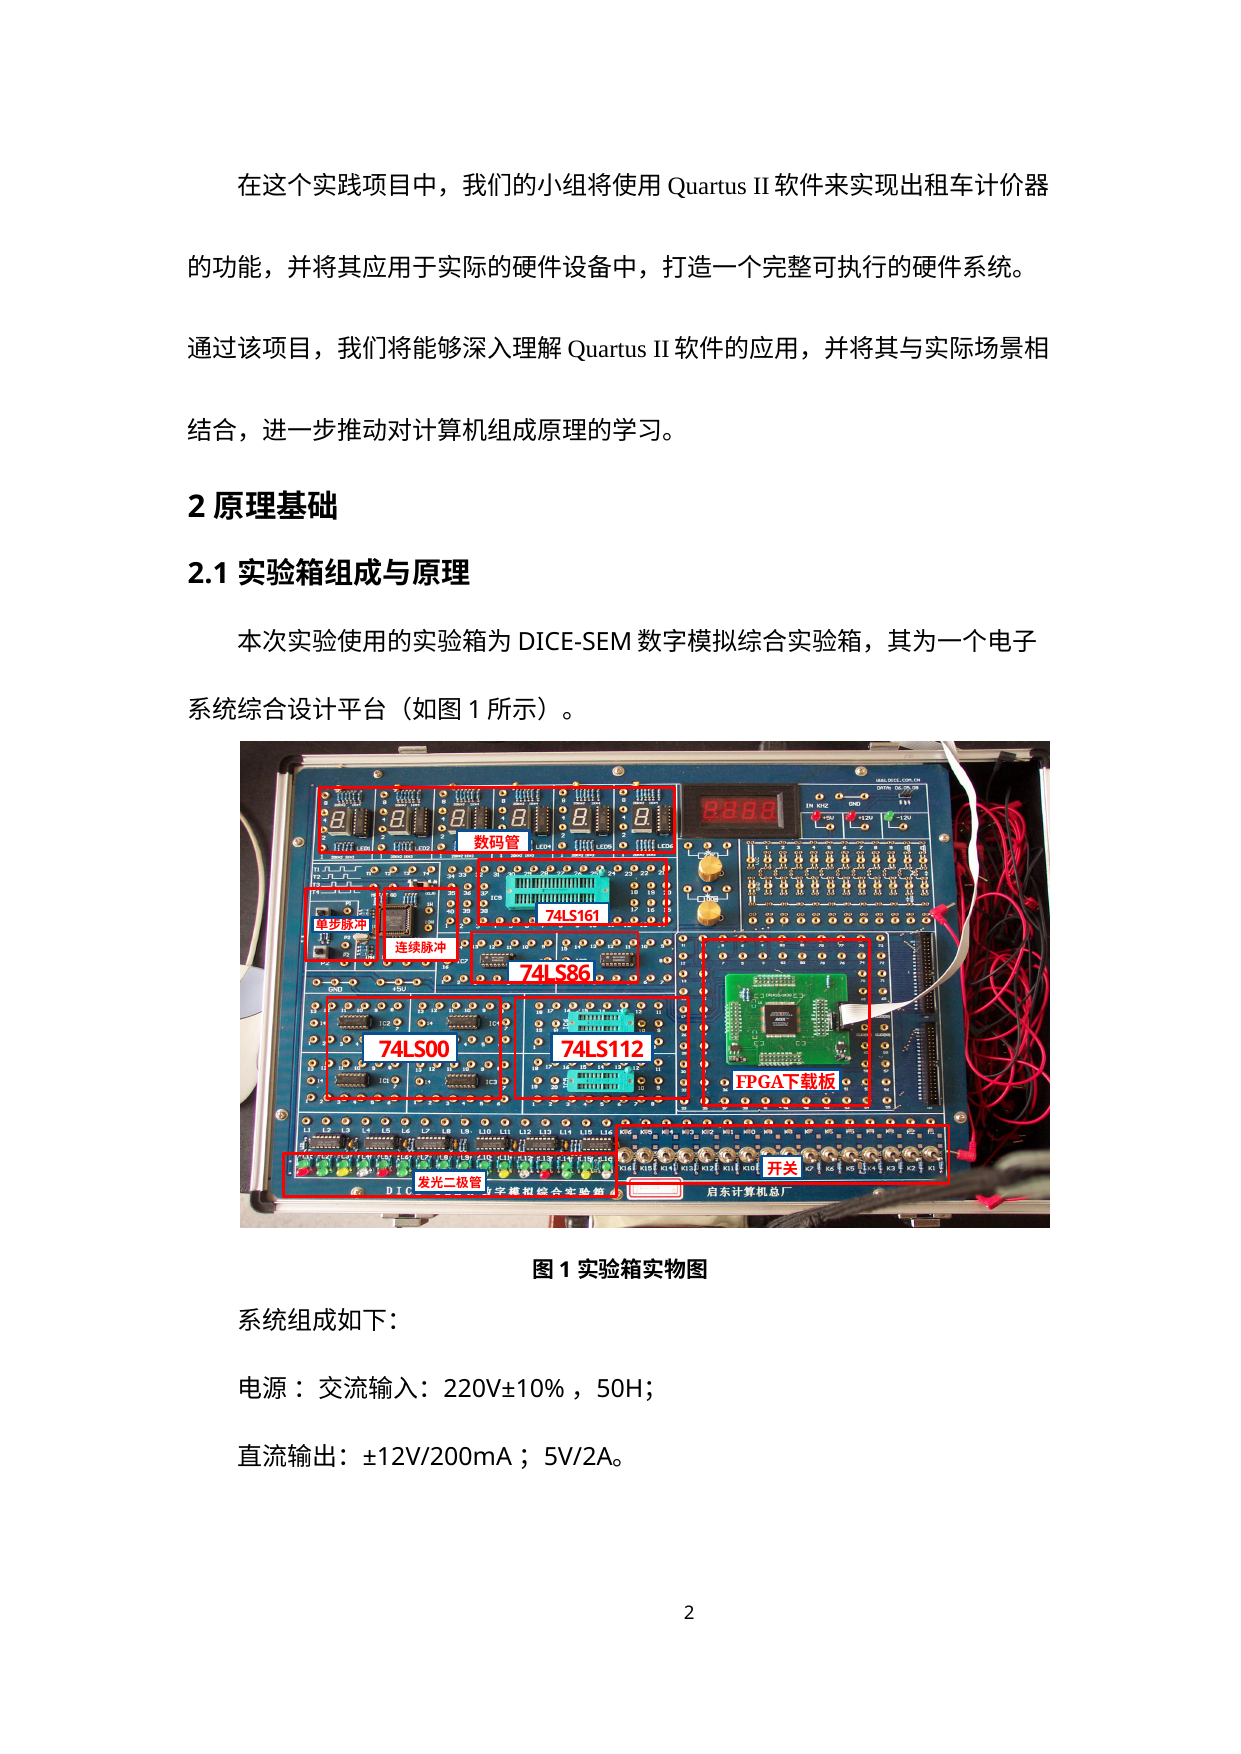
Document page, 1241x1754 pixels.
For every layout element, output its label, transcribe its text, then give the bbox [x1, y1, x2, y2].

subtitle 2 原理基础 [187, 469, 1053, 537]
text 在这个实践项目中，我们的小组将使用Quartus II软件来实现出租车计价器的功能，并将其应用于实际的硬件设备中，打造一个完整可执行的硬件系统。通过该项目，我们将能够深入理解Quartus II软件的应用，并将其与实际场景相结合，进一步推动对计算机组成原理的学习。 [187, 150, 1053, 462]
text 系统组成如下： [187, 1284, 1053, 1352]
text 直流输出：±12V/200mA ；5V/2A。 [187, 1420, 1053, 1488]
text 图1 实验箱实物图 [187, 1251, 1053, 1284]
text 电源 ：交流输入：220V±10% ，50H； [187, 1352, 1053, 1420]
text 本次实验使用的实验箱为DICE-SEM数字模拟综合实验箱，其为一个电子系统综合设计平台（如图1所示）。 [187, 605, 1053, 741]
subtitle 2.1 实验箱组成与原理 [187, 537, 1053, 605]
